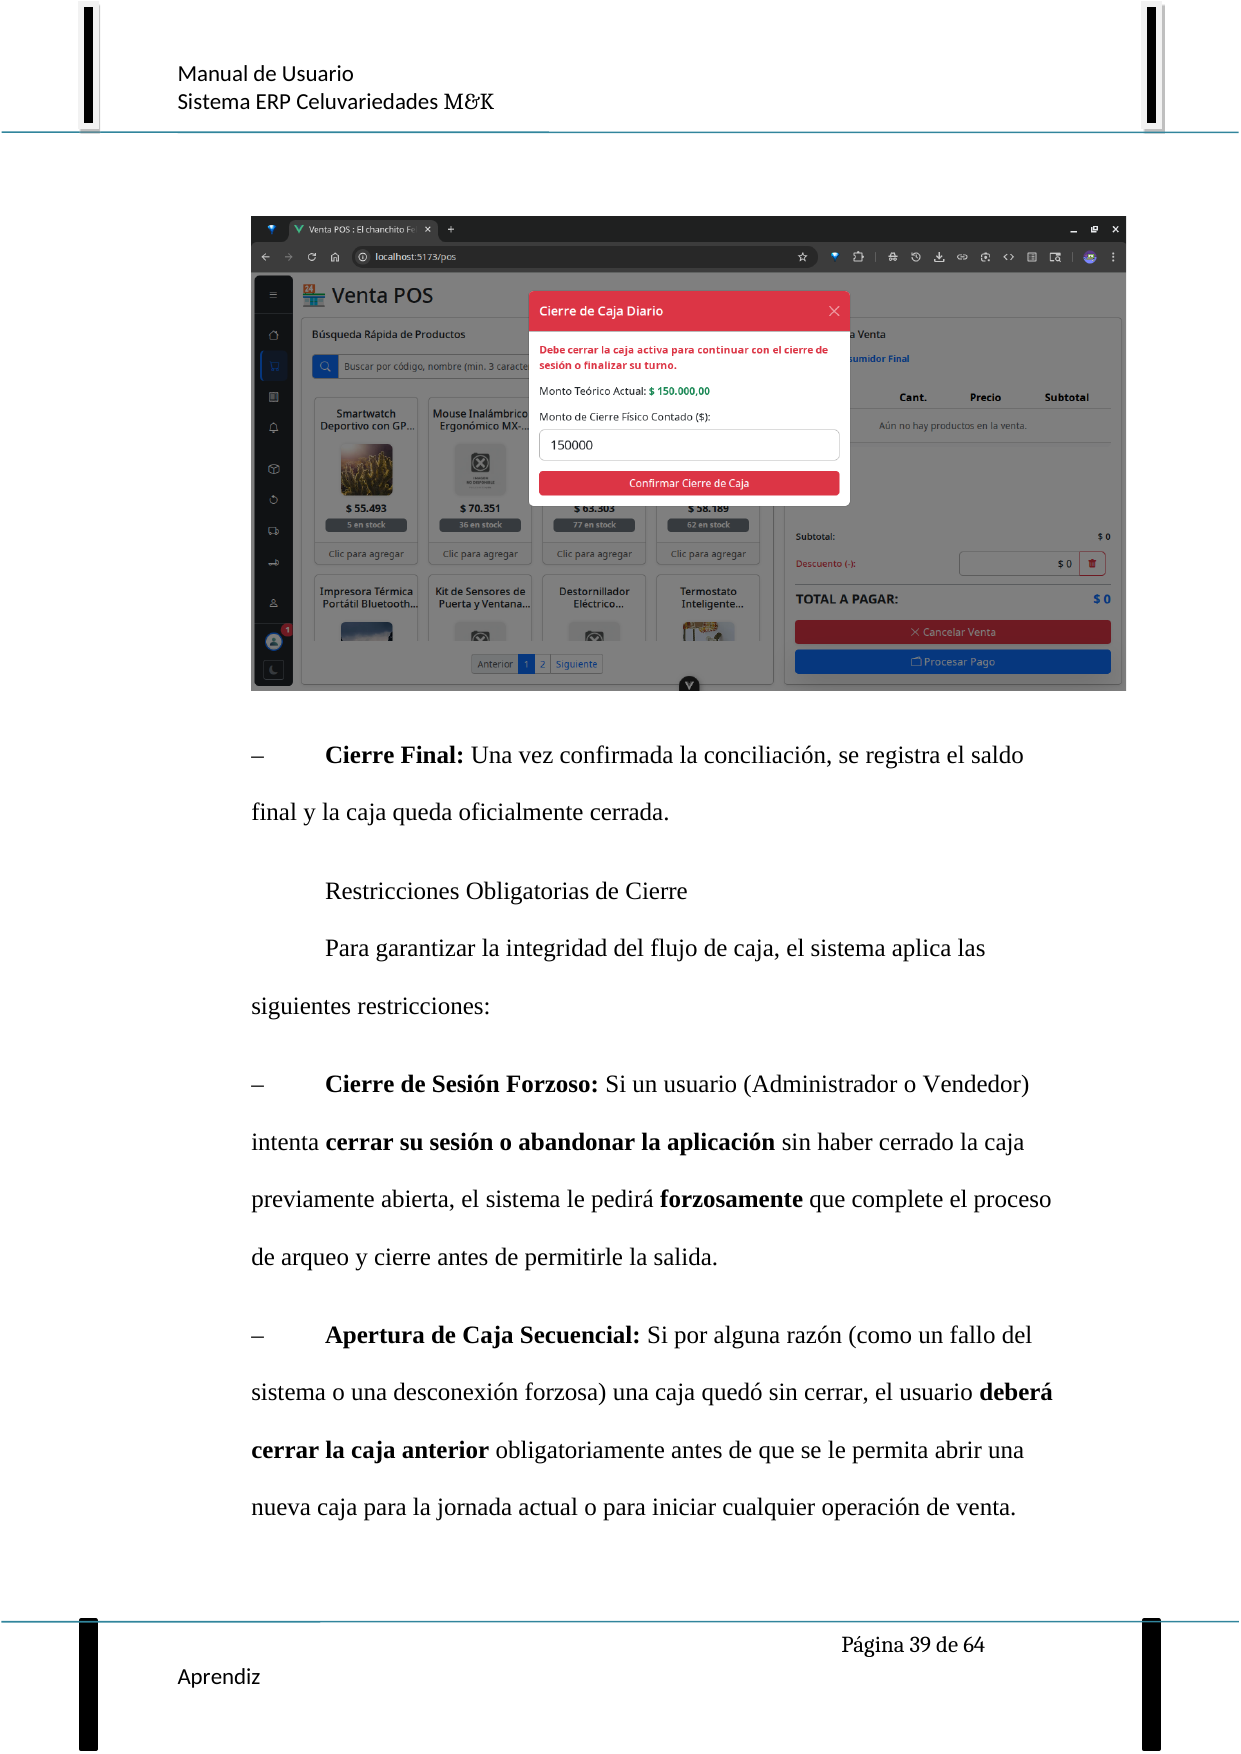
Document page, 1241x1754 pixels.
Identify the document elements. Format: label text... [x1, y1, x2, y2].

list Cierre de Sesión Forzoso: Si un usuario (Administrador o Vendedor) intenta cerrar su sesión o abandonar la aplicación sin haber cerrado la caja previamente abierta, el sistema le pedirá forzosamente que complete el proceso de arqueo y cierre antes de permitirle la salida. [251, 1069, 1063, 1270]
list Apertura de Caja Secuencial: Si por alguna razón (como un fallo del sistema o una desconexión forzosa) una caja quedó sin cerrar, el usuario deberá cerrar la caja anterior obligatoriamente antes de que se le permita abrir una nueva caja para la jornada actual o para iniciar cualquier operación de venta. [251, 1320, 1063, 1521]
list Cierre Final: Una vez confirmada la conciliación, se registra el saldo final y la caja queda oficialmente cerrada. [251, 740, 1063, 826]
subtitle Restricciones Obligatorias de Cierre [251, 876, 1063, 904]
picture [251, 216, 1127, 691]
list Para garantizar la integridad del flujo de caja, el sistema aplica las siguientes restricciones: [251, 933, 1063, 1019]
